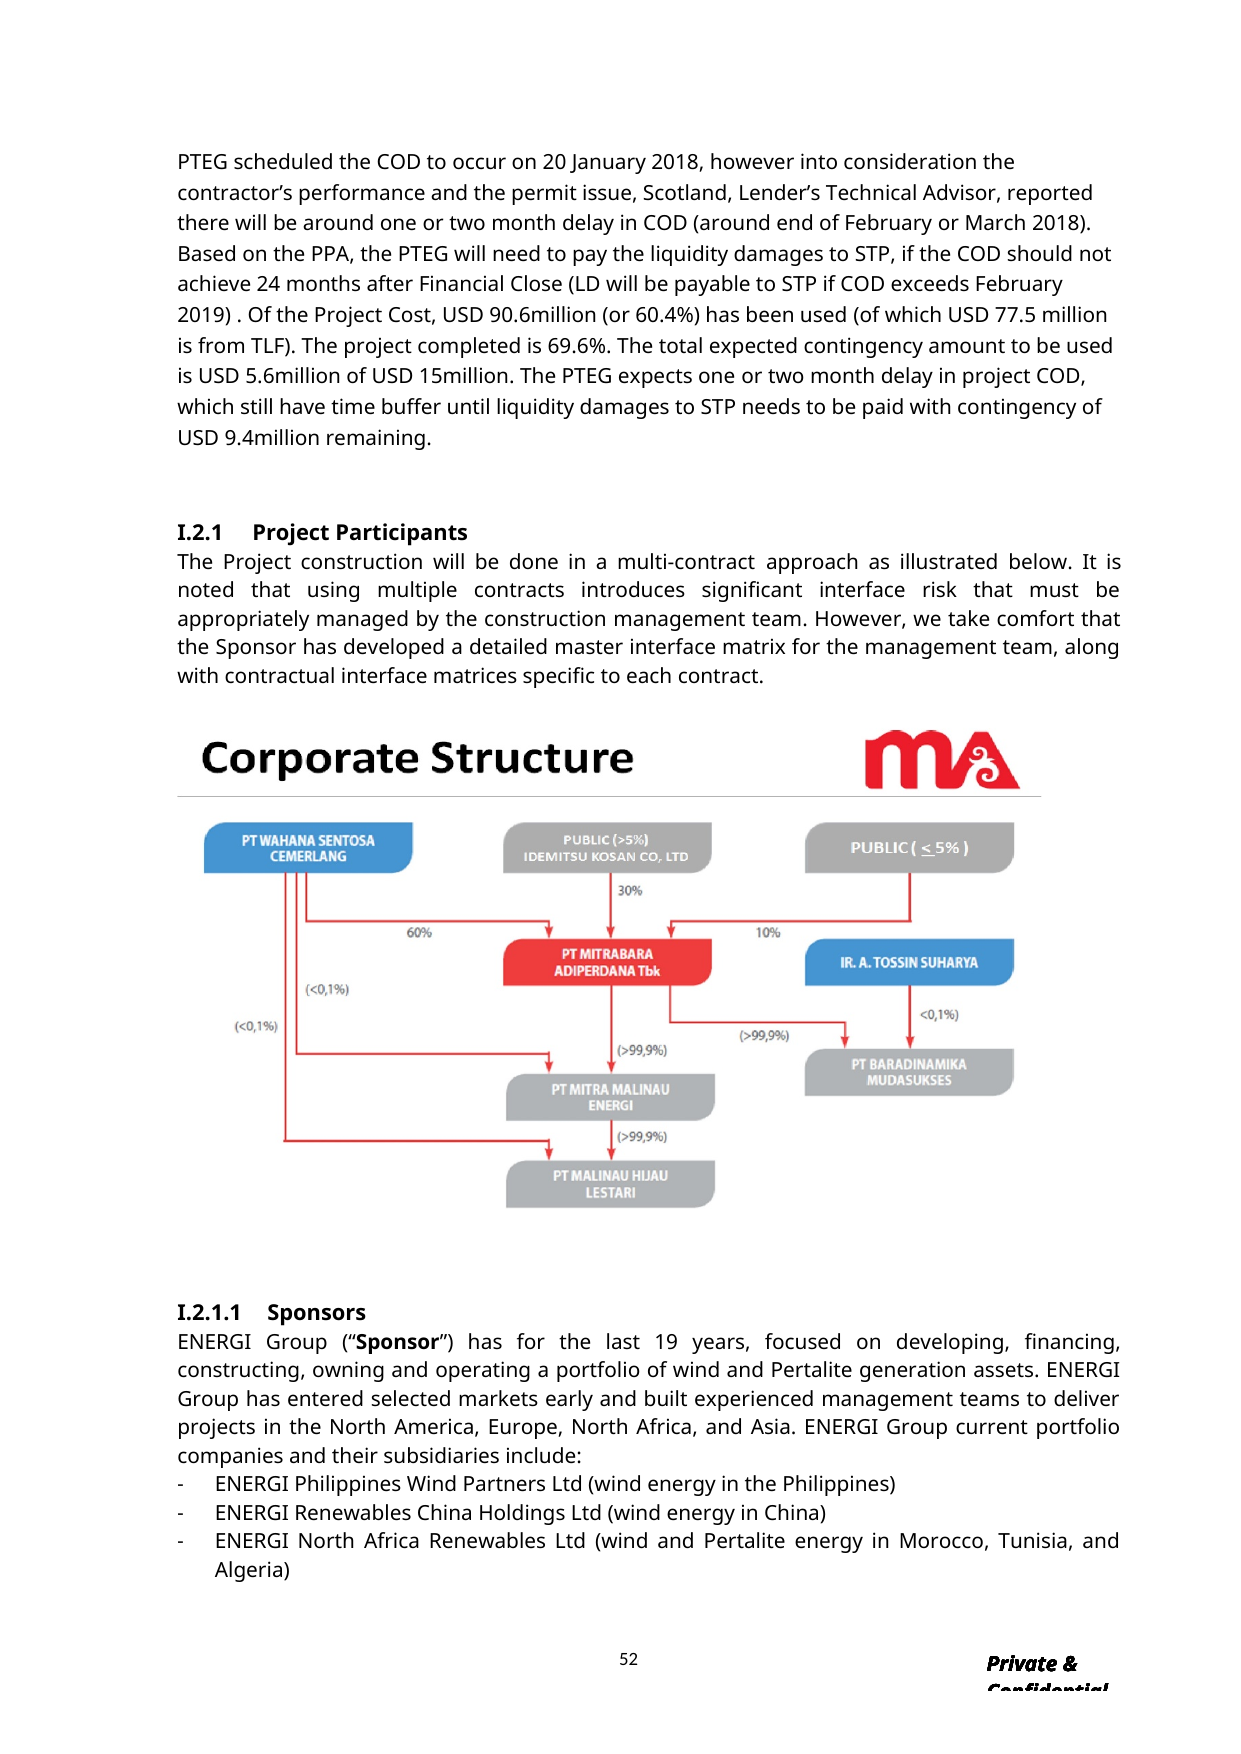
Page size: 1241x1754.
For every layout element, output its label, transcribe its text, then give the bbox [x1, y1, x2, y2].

list ENERGI North Africa Renewables Ltd (wind and Pertalite energy in Morocco, Tunisia, and Algeria) [177, 1526, 1122, 1583]
subtitle Project Participants [177, 517, 1122, 547]
list ENERGI Renewables China Holdings Ltd (wind energy in China) [177, 1498, 1122, 1526]
picture [177, 717, 1042, 1237]
text ENERGI Group (“Sponsor”) has for the last 19 years, focused on developing, financing, constructing, owning and operating a portfolio of wind and Pertalite generation assets. ENERGI Group has entered selected markets early and built experienced management teams to deliver projects in the North America, Europe, North Africa, and Asia. ENERGI Group current portfolio companies and their subsidiaries include: [177, 1327, 1122, 1469]
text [177, 147, 1122, 451]
subtitle Sponsors [177, 1297, 1122, 1327]
text The Project construction will be done in a multi-contract approach as illustrated below. It is noted that using multiple contracts introduces significant interface risk that must be appropriately managed by the construction management team. However, we take comfort that the Sponsor has developed a detailed master interface matrix for the management team, along with contractual interface matrices specific to each contract. [177, 547, 1122, 689]
list ENERGI Philippines Wind Partners Ltd (wind energy in the Philippines) [177, 1469, 1122, 1498]
